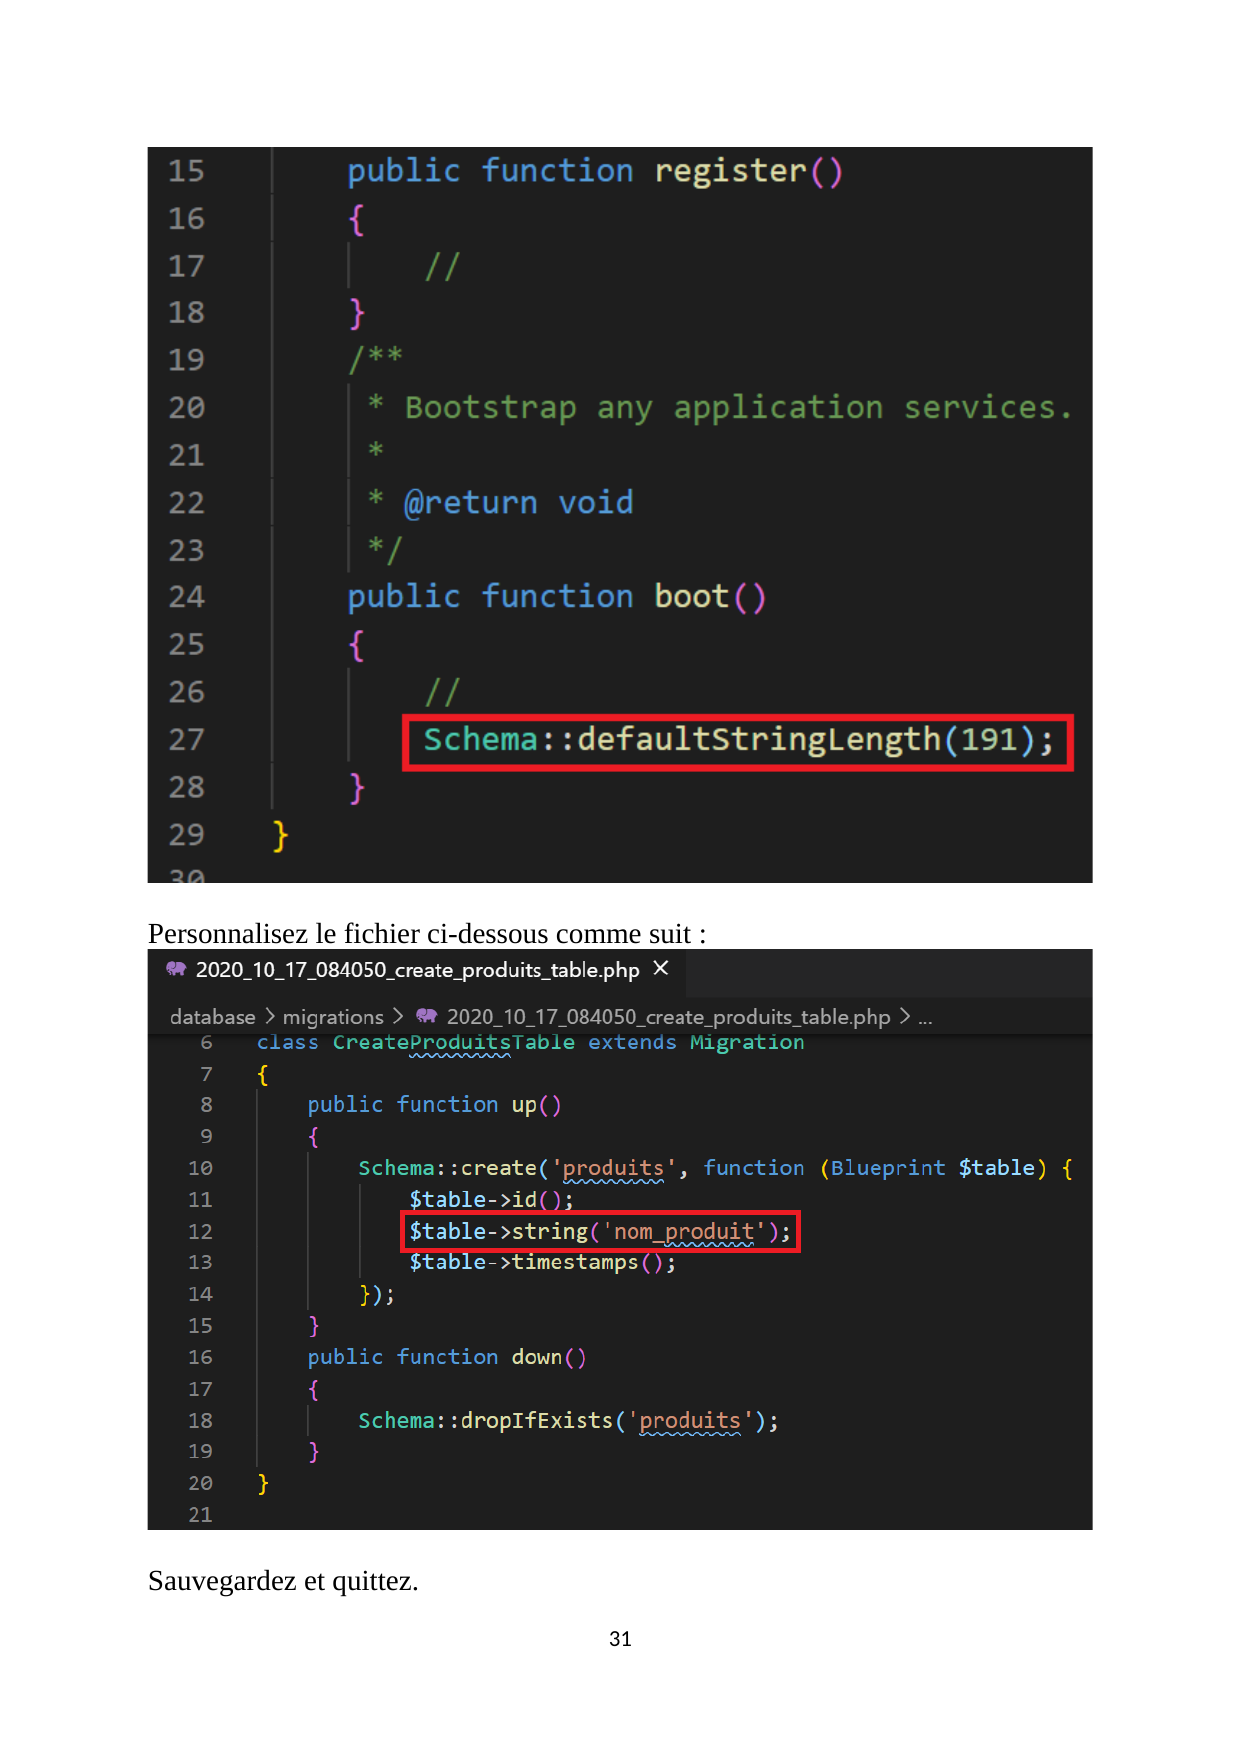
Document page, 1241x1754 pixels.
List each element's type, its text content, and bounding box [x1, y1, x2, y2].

text Personnalisez le fichier ci-dessous comme suit : [148, 916, 1093, 949]
picture [147, 147, 1093, 883]
picture [147, 949, 1093, 1530]
text Sauvegardez et quittez. [148, 1563, 1093, 1597]
